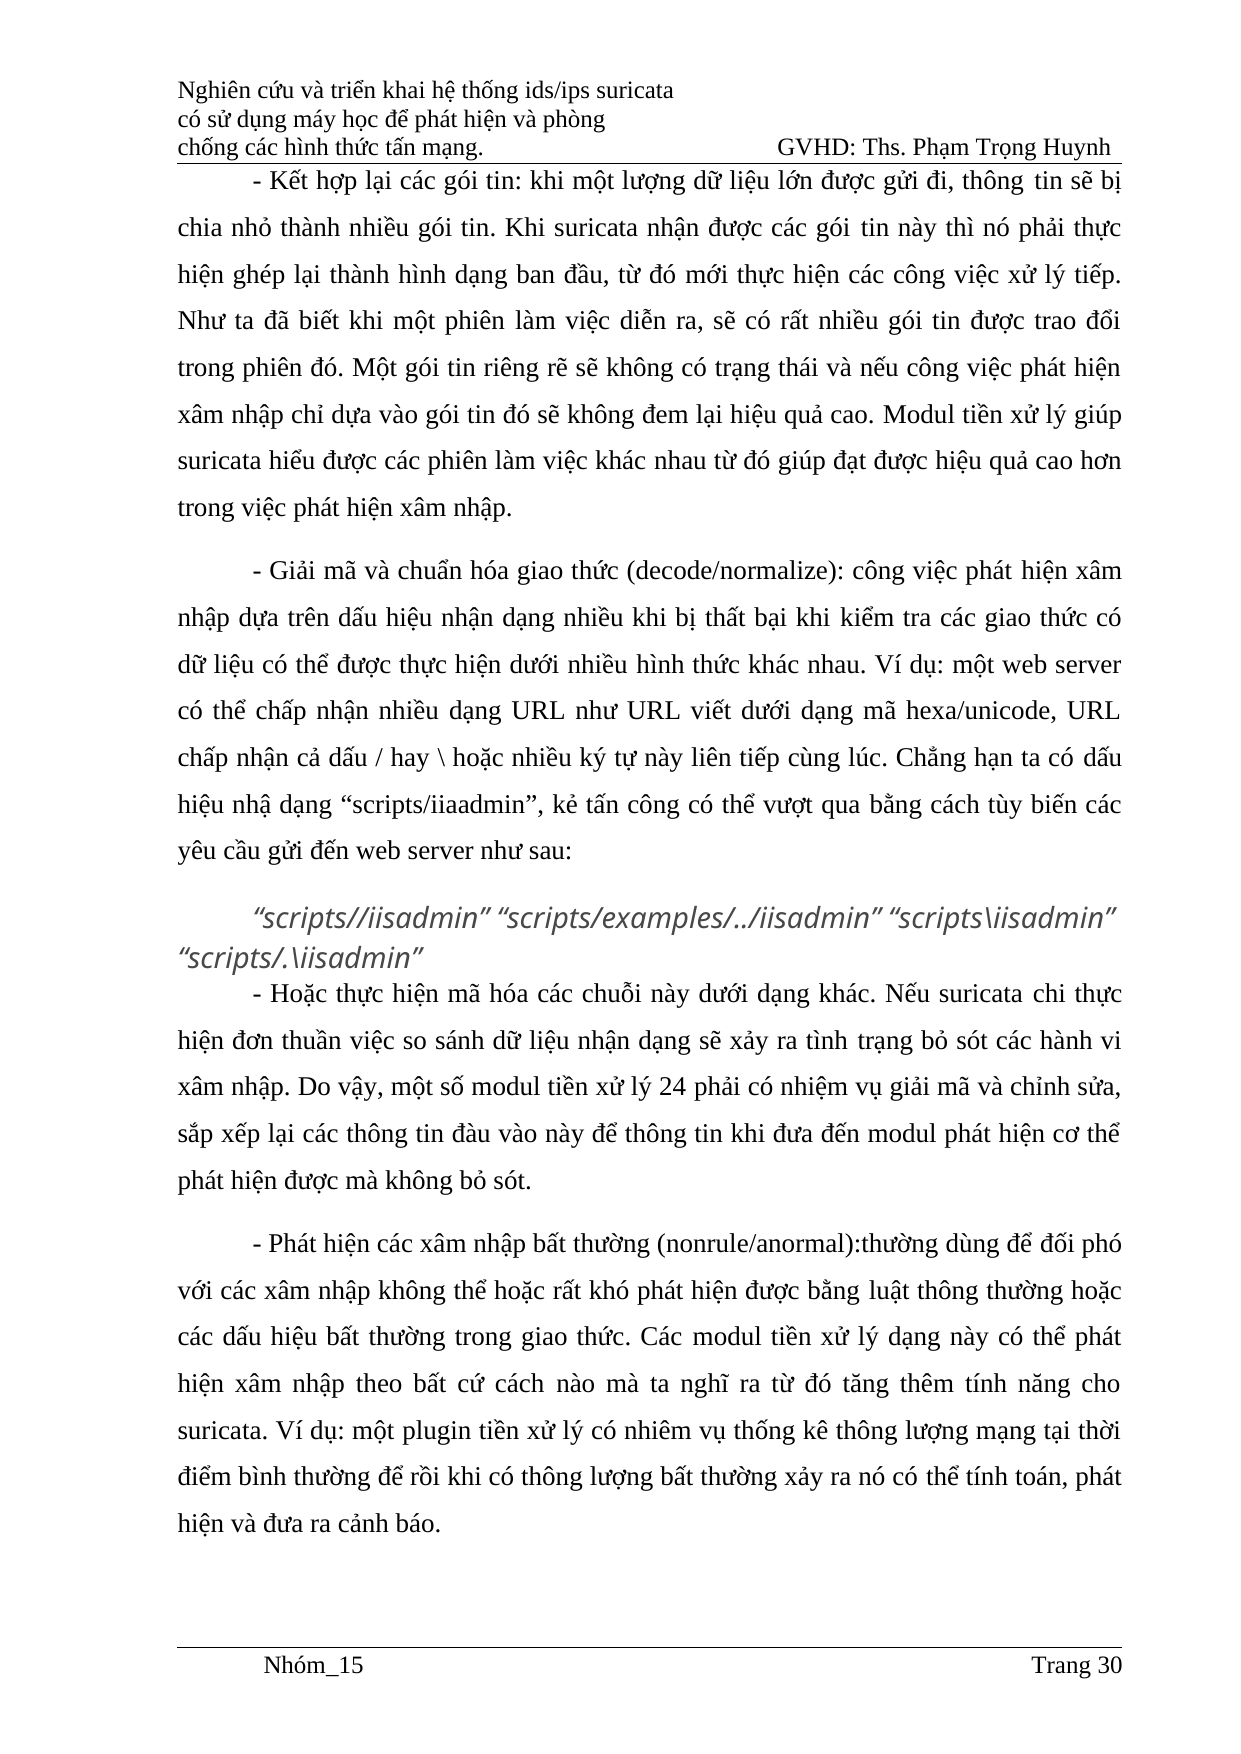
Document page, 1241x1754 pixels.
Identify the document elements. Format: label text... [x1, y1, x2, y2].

text - Giải mã và chuẩn hóa giao thức (decode/normalize): công việc phát hiện xâm nhập dựa trên dấu hiệu nhận dạng nhiều khi bị thất bại khi kiểm tra các giao thức có dữ liệu có thể được thực hiện dưới nhiều hình thức khác nhau. Ví dụ: một web server có thể chấp nhận nhiều dạng URL như URL viết dưới dạng mã hexa/unicode, URL chấp nhận cả dấu / hay \ hoặc nhiều ký tự này liên tiếp cùng lúc. Chẳng hạn ta có dấu hiệu nhậ dạng “scripts/iiaadmin”, kẻ tấn công có thể vượt qua bằng cách tùy biến các yêu cầu gửi đến web server như sau: [177, 554, 1122, 866]
text - Phát hiện các xâm nhập bất thường (nonrule/anormal):thường dùng để đối phó với các xâm nhập không thể hoặc rất khó phát hiện được bằng luật thông thường hoặc các dấu hiệu bất thường trong giao thức. Các modul tiền xử lý dạng này có thể phát hiện xâm nhập theo bất cứ cách nào mà ta nghĩ ra từ đó tăng thêm tính năng cho suricata. Ví dụ: một plugin tiền xử lý có nhiêm vụ thống kê thông lượng mạng tại thời điểm bình thường để rồi khi có thông lượng bất thường xảy ra nó có thể tính toán, phát hiện và đưa ra cảnh báo. [177, 1227, 1122, 1538]
text - Hoặc thực hiện mã hóa các chuỗi này dưới dạng khác. Nếu suricata chi thực hiện đơn thuần việc so sánh dữ liệu nhận dạng sẽ xảy ra tình trạng bỏ sót các hành vi xâm nhập. Do vậy, một số modul tiền xử lý 24 phải có nhiệm vụ giải mã và chỉnh sửa, sắp xếp lại các thông tin đàu vào này để thông tin khi đưa đến modul phát hiện cơ thể phát hiện được mà không bỏ sót. [177, 977, 1122, 1195]
text “scripts//iisadmin” “scripts/examples/../iisadmin” “scripts\iisadmin” “scripts/.\iisadmin” [177, 898, 1122, 977]
text - Kết hợp lại các gói tin: khi một lượng dữ liệu lớn được gửi đi, thông tin sẽ bị chia nhỏ thành nhiều gói tin. Khi suricata nhận được các gói tin này thì nó phải thực hiện ghép lại thành hình dạng ban đầu, từ đó mới thực hiện các công việc xử lý tiếp. Như ta đã biết khi một phiên làm việc diễn ra, sẽ có rất nhiều gói tin được trao đổi trong phiên đó. Một gói tin riêng rẽ sẽ không có trạng thái và nếu công việc phát hiện xâm nhập chỉ dựa vào gói tin đó sẽ không đem lại hiệu quả cao. Modul tiền xử lý giúp suricata hiểu được các phiên làm việc khác nhau từ đó giúp đạt được hiệu quả cao hơn trong việc phát hiện xâm nhập. [177, 164, 1122, 522]
